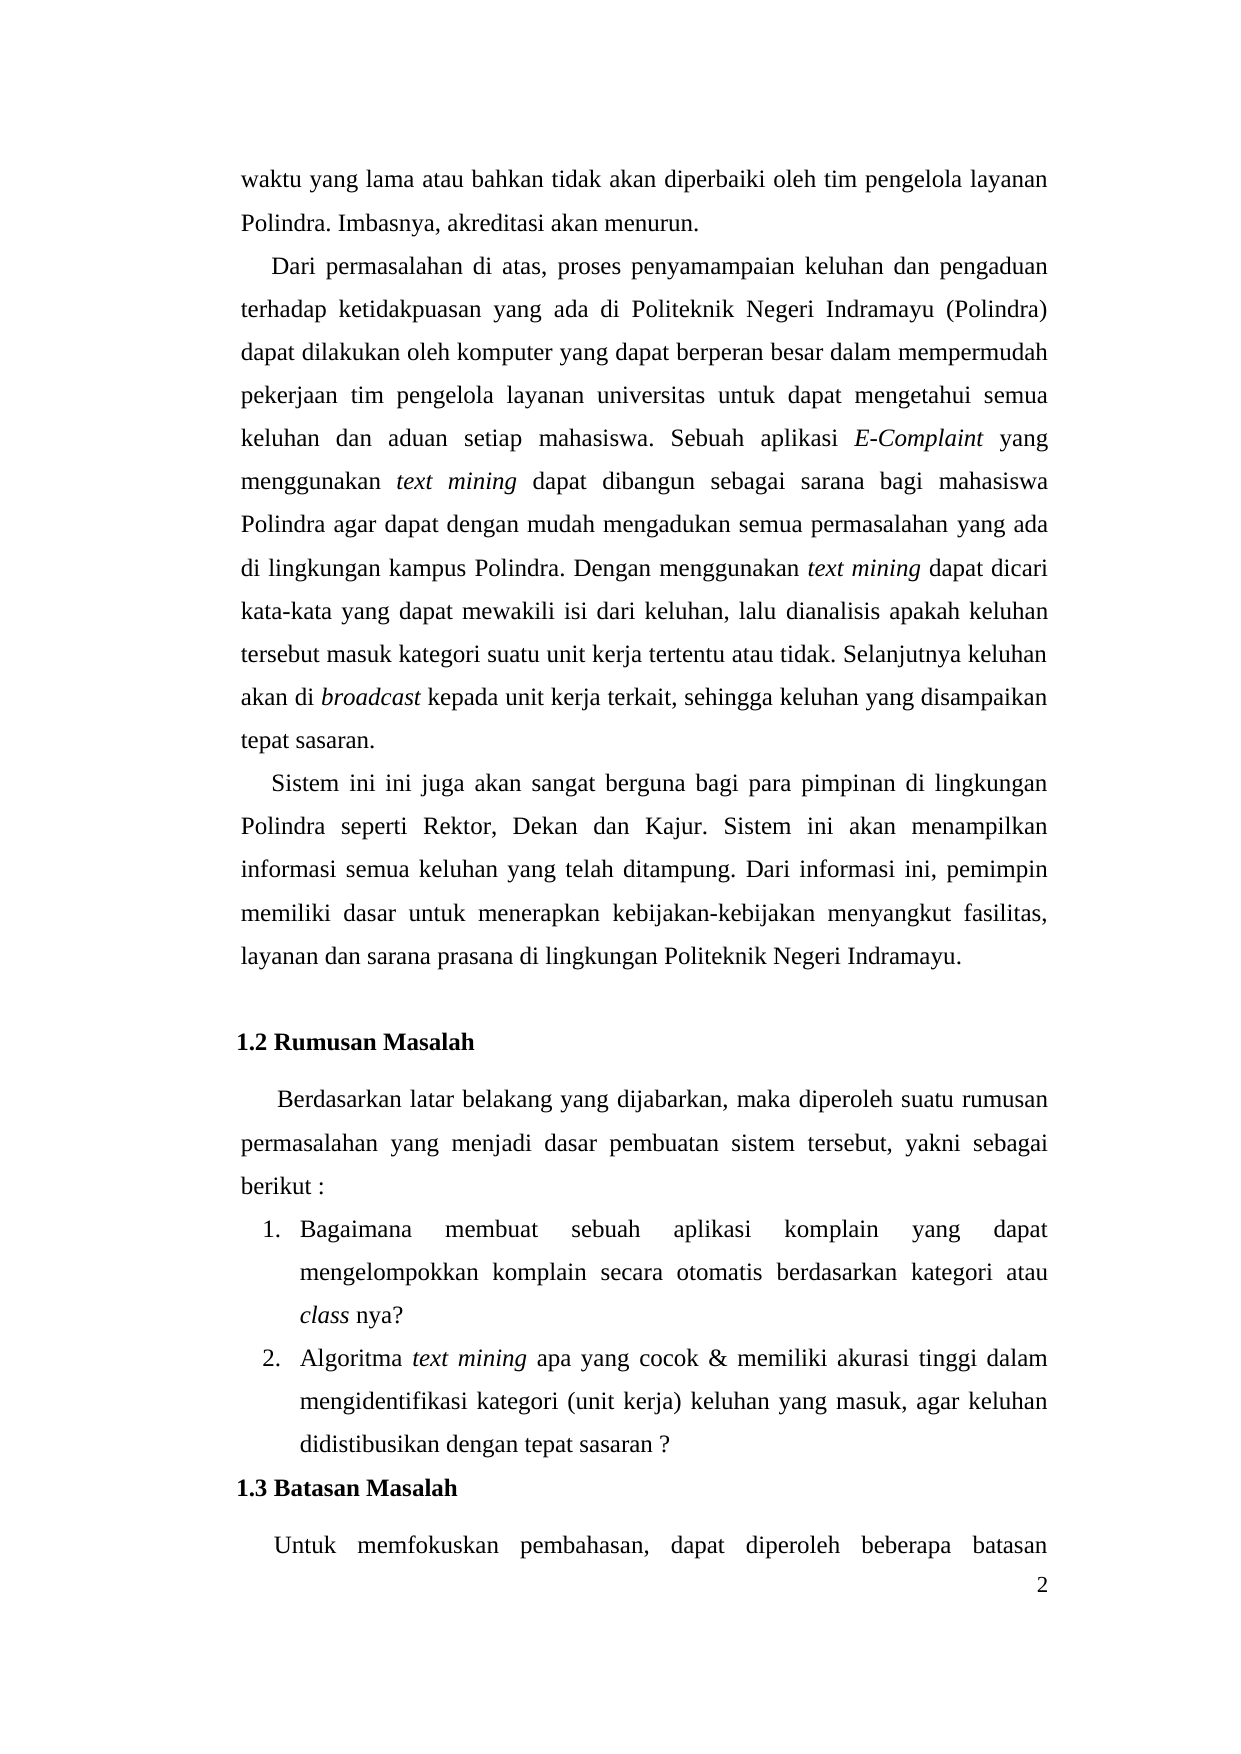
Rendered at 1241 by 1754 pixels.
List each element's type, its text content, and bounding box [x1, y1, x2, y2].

list Bagaimana membuat sebuah aplikasi komplain yang dapat mengelompokkan komplain secara otomatis berdasarkan kategori atau class nya? [262, 1214, 1048, 1329]
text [274, 1530, 1048, 1559]
text Dari permasalahan di atas, proses penyamampaian keluhan dan pengaduan terhadap ketidakpuasan yang ada di Politeknik Negeri Indramayu (Polindra) dapat dilakukan oleh komputer yang dapat berperan besar dalam mempermudah pekerjaan tim pengelola layanan universitas untuk dapat mengetahui semua keluhan dan aduan setiap mahasiswa. Sebuah aplikasi E-Complaint yang menggunakan text mining dapat dibangun sebagai sarana bagi mahasiswa Polindra agar dapat dengan mudah mengadukan semua permasalahan yang ada di lingkungan kampus Polindra. Dengan menggunakan text mining dapat dicari kata-kata yang dapat mewakili isi dari keluhan, lalu dianalisis apakah keluhan tersebut masuk kategori suatu unit kerja tertentu atau tidak. Selanjutnya keluhan akan di broadcast kepada unit kerja terkait, sehingga keluhan yang disampaikan tepat sasaran. [241, 251, 1048, 754]
subtitle Rumusan Masalah [236, 1027, 1048, 1056]
list Algoritma text mining apa yang cocok & memiliki akurasi tinggi dalam mengidentifikasi kategori (unit kerja) keluhan yang masuk, agar keluhan didistibusikan dengan tepat sasaran ? [262, 1343, 1048, 1458]
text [241, 164, 1048, 236]
text Sistem ini ini juga akan sangat berguna bagi para pimpinan di lingkungan Polindra seperti Rektor, Dekan dan Kajur. Sistem ini akan menampilkan informasi semua keluhan yang telah ditampung. Dari informasi ini, pemimpin memiliki dasar untuk menerapkan kebijakan-kebijakan menyangkut fasilitas, layanan dan sarana prasana di lingkungan Politeknik Negeri Indramayu. [241, 768, 1048, 969]
subtitle Batasan Masalah [236, 1473, 1048, 1501]
text Berdasarkan latar belakang yang dijabarkan, maka diperoleh suatu rumusan permasalahan yang menjadi dasar pembuatan sistem tersebut, yakni sebagai berikut : [241, 1084, 1048, 1199]
